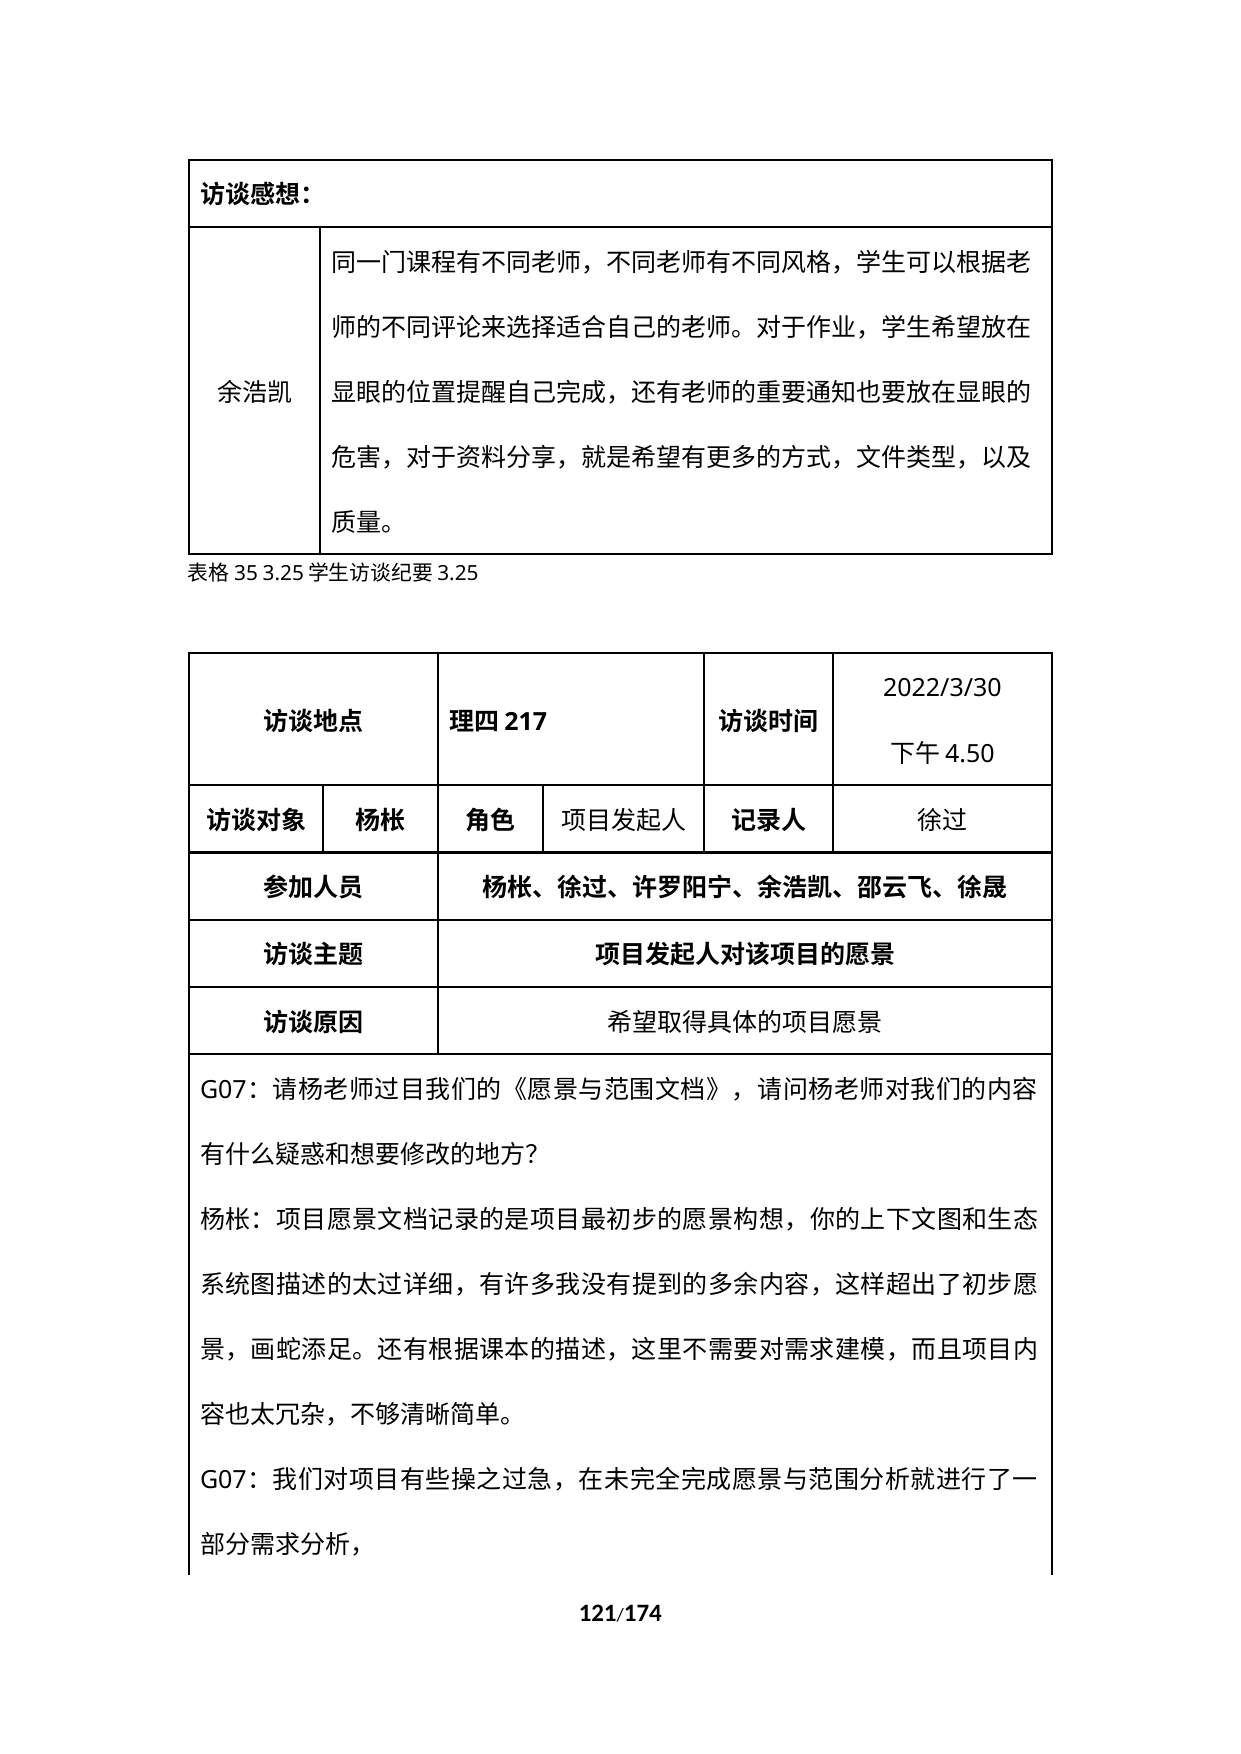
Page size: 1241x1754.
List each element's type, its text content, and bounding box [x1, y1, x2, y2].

table_header 访谈地点 [190, 654, 437, 784]
table_cell 余浩凯 [190, 228, 319, 553]
table_cell 项目发起人 [544, 786, 703, 851]
table_cell 记录人 [705, 786, 832, 851]
table_cell 访谈主题 [190, 921, 437, 986]
table_header 理四217 [439, 654, 703, 784]
table_cell 徐过 [834, 786, 1051, 851]
table_cell 同一门课程有不同老师，不同老师有不同风格，学生可以根据老师的不同评论来选择适合自己的老师。对于作业，学生希望放在显眼的位置提醒自己完成，还有老师的重要通知也要放在显眼的危害，对于资料分享，就是希望有更多的方式，文件类型，以及质量。 [321, 228, 1051, 553]
text 表格 35 3.25学生访谈纪要3.25 [187, 555, 1053, 587]
table_cell 希望取得具体的项目愿景 [439, 988, 1051, 1053]
table_cell 访谈感想： [190, 161, 1051, 226]
table_cell 杨枨 [324, 786, 437, 851]
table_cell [190, 1055, 1051, 1575]
table_cell 访谈原因 [190, 988, 437, 1053]
table_cell 项目发起人对该项目的愿景 [439, 921, 1051, 986]
table_header 2022/3/30 下午4.50 [834, 654, 1051, 784]
table_cell 访谈对象 [190, 786, 322, 851]
table_header 访谈时间 [705, 654, 832, 784]
table_cell 参加人员 [190, 854, 437, 918]
table_cell 杨枨、徐过、许罗阳宁、余浩凯、邵云飞、徐晟 [439, 854, 1051, 918]
table_cell 角色 [439, 786, 542, 851]
